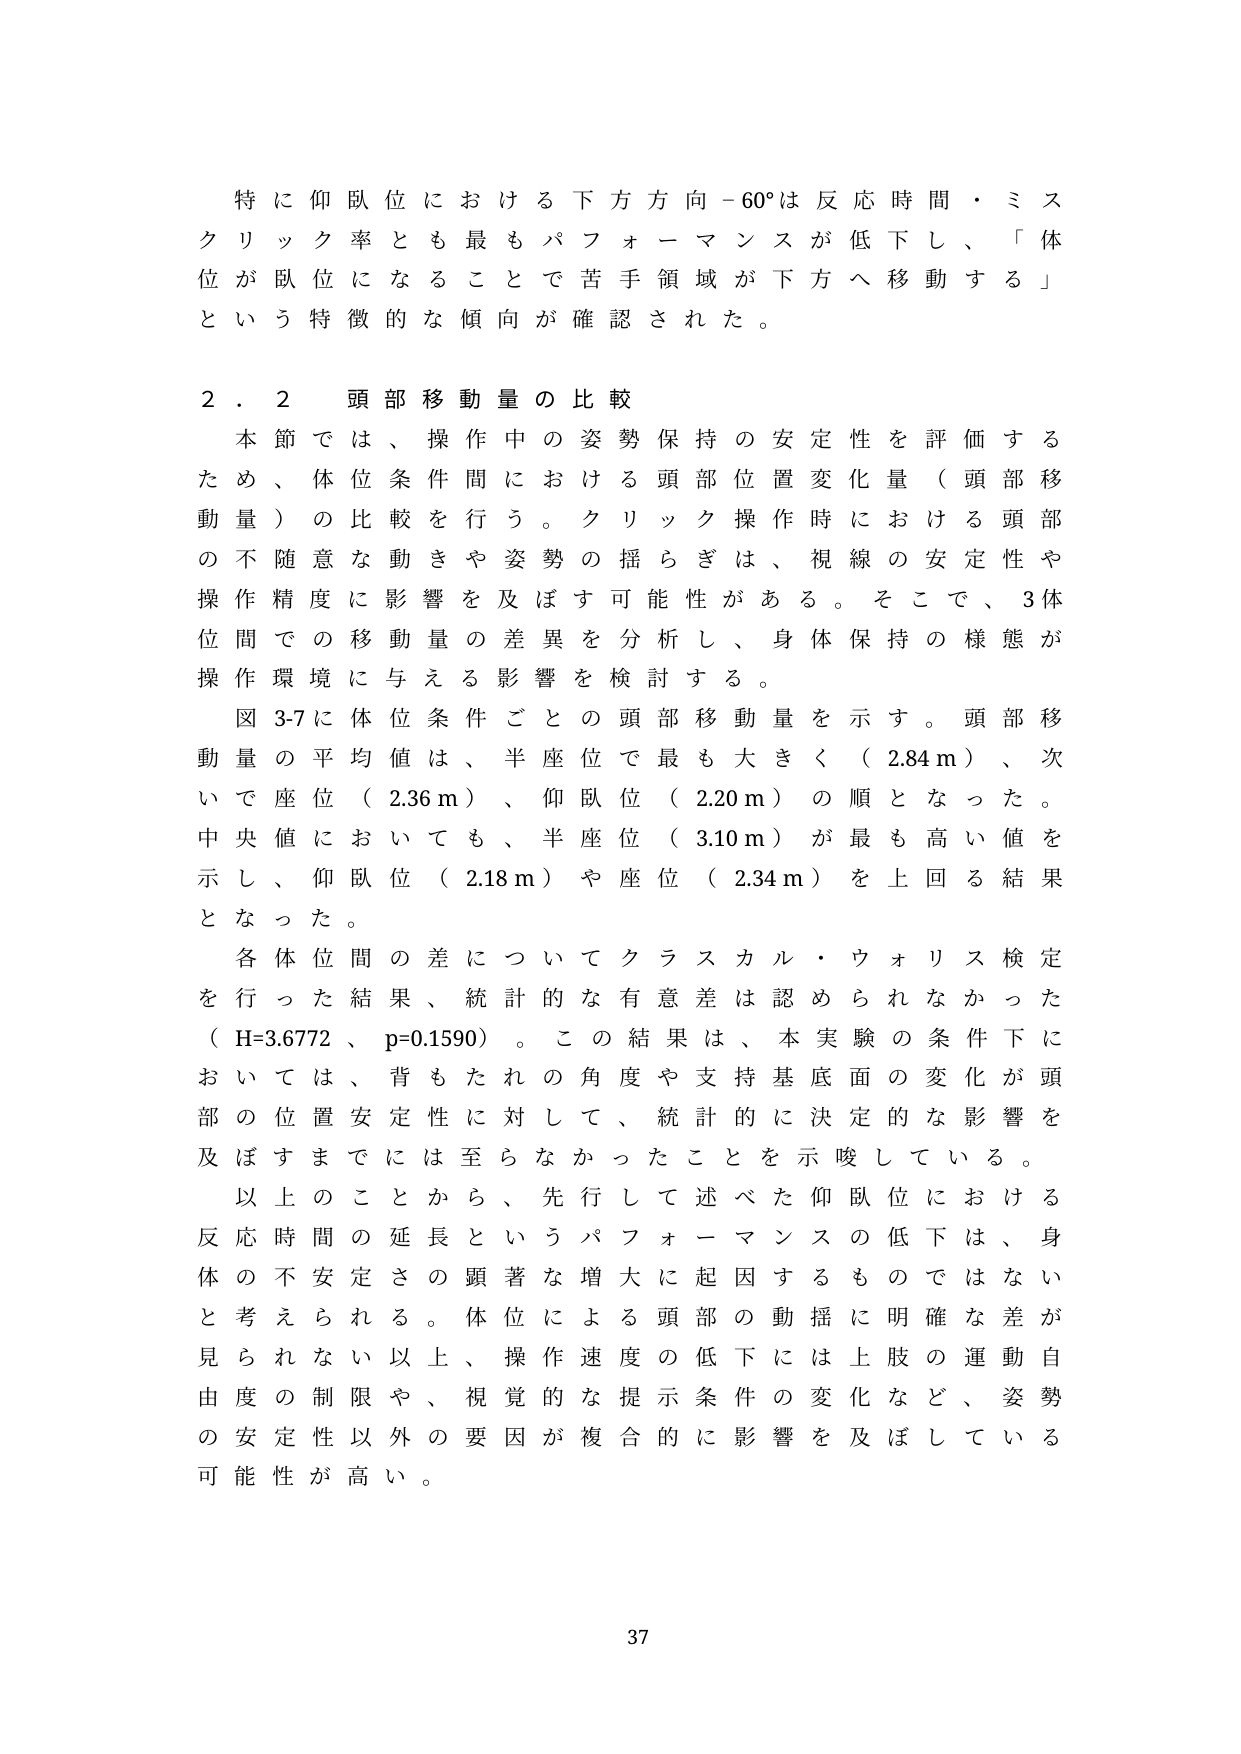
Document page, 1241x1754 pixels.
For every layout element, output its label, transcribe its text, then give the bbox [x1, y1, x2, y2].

text 以上のことから、先行して述べた仰臥位における反応時間の延長というパフォーマンスの低下は、身体の不安定さの顕著な増大に起因するものではないと考えられる。体位による頭部の動揺に明確な差が見られない以上、操作速度の低下には上肢の運動自由度の制限や、視覚的な提示条件の変化など、姿勢の安定性以外の要因が複合的に影響を及ぼしている可能性が高い。 [197, 1176, 1078, 1495]
text 図3-7に体位条件ごとの頭部移動量を示す。頭部移動量の平均値は、半座位で最も大きく（2.84 m）、次いで座位（2.36 m）、仰臥位（2.20 m）の順となった。中央値においても、半座位（3.10 m）が最も高い値を示し、仰臥位（2.18 m）や座位（2.34 m）を上回る結果となった。 [197, 697, 1078, 937]
text 本節では、操作中の姿勢保持の安定性を評価するため、体位条件間における頭部位置変化量（頭部移動量）の比較を行う。クリック操作時における頭部の不随意な動きや姿勢の揺らぎは、視線の安定性や操作精度に影響を及ぼす可能性がある。そこで、3体位間での移動量の差異を分析し、身体保持の様態が操作環境に与える影響を検討する。 [197, 418, 1078, 697]
text 特に仰臥位における下方方向−60°は反応時間・ミスクリック率とも最もパフォーマンスが低下し、「体位が臥位になることで苦手領域が下方へ移動する」という特徴的な傾向が確認された。 [197, 179, 1078, 338]
subtitle ２．２ 頭部移動量の比較 [197, 378, 1078, 418]
text 各体位間の差についてクラスカル・ウォリス検定を行った結果、統計的な有意差は認められなかった（H=3.6772、p=0.1590）。この結果は、本実験の条件下においては、背もたれの角度や支持基底面の変化が頭部の位置安定性に対して、統計的に決定的な影響を及ぼすまでには至らなかったことを示唆している。 [197, 937, 1078, 1176]
